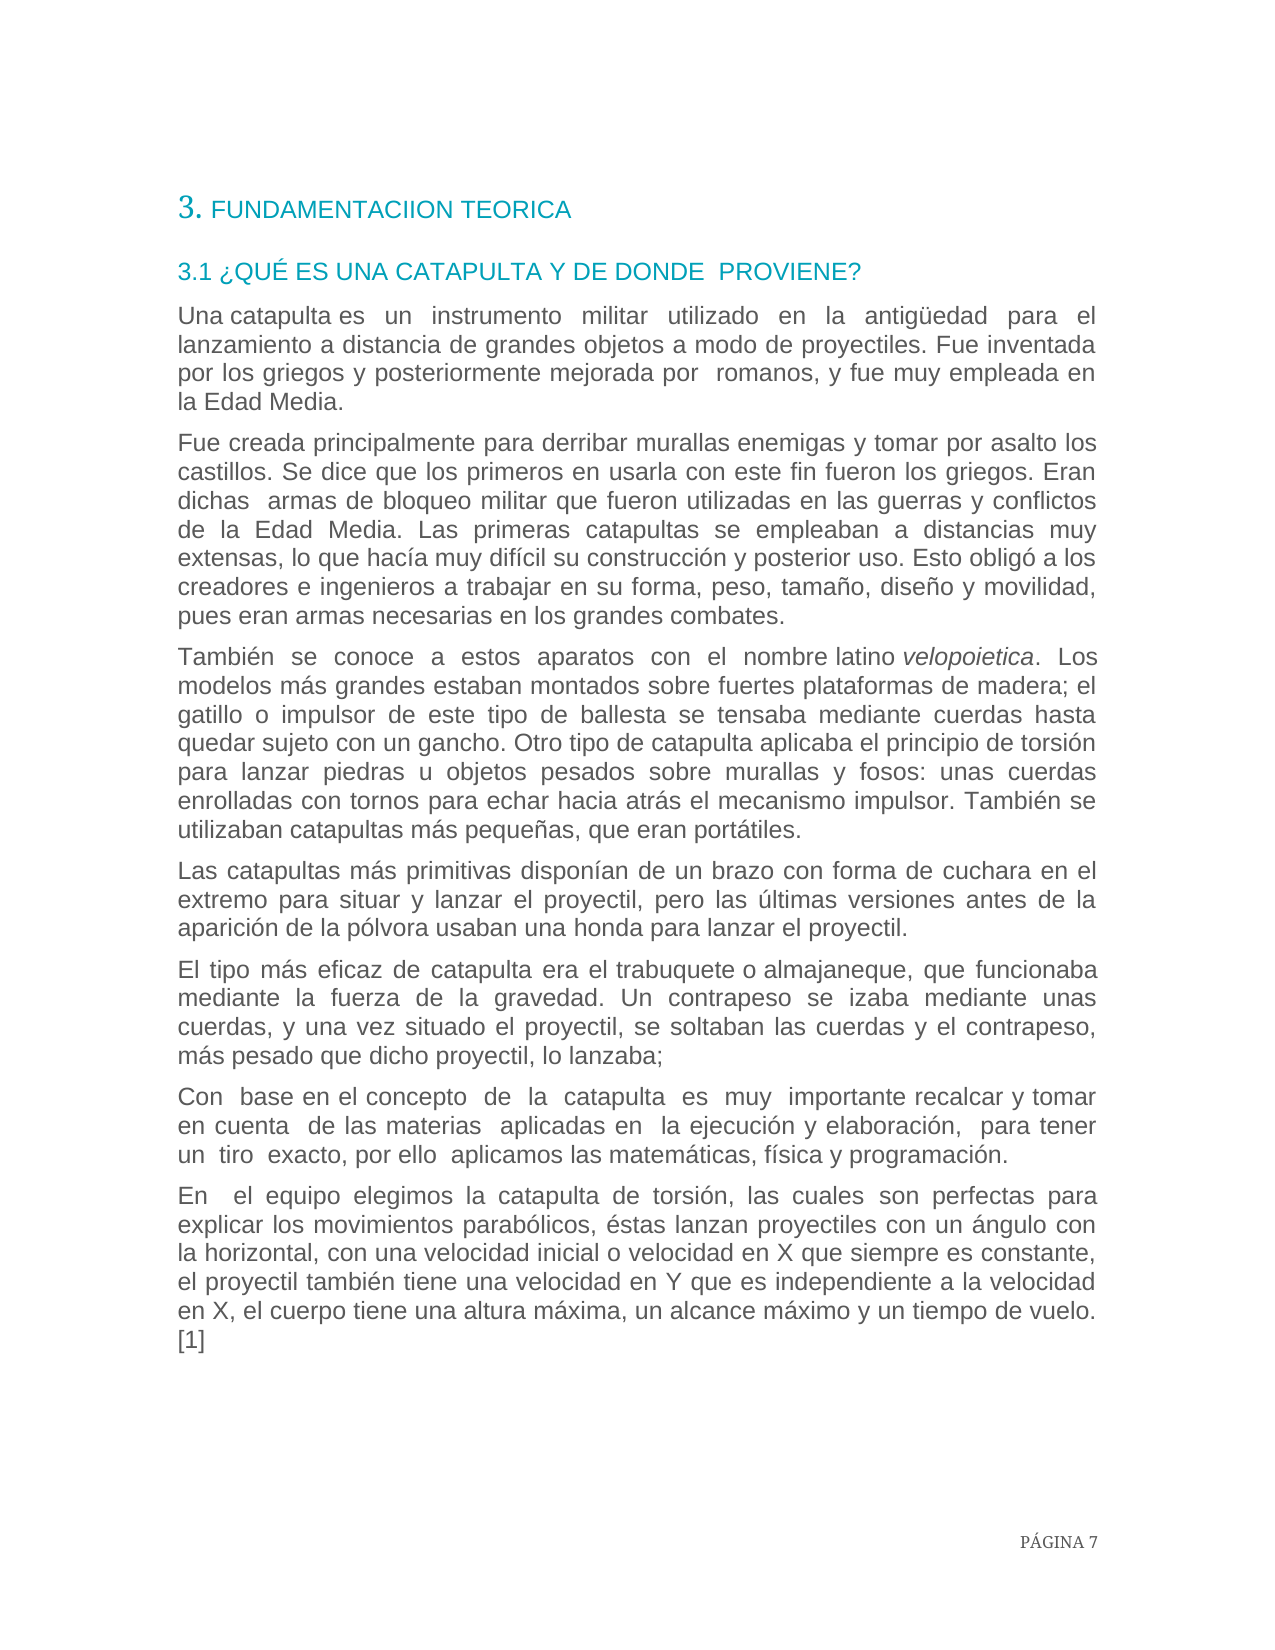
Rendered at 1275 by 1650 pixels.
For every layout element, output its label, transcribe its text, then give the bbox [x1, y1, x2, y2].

subtitle 3. FUNDAMENTACIION TEORICA [177, 185, 1098, 228]
text Con base en el concepto de la catapulta es muy importante recalcar y tomar en cuenta de las materias aplicadas en la ejecución y elaboración, para tener un tiro exacto, por ello aplicamos las matemáticas, física y programación. [177, 1082, 1098, 1168]
text Fue creada principalmente para derribar murallas enemigas y tomar por asalto los castillos. Se dice que los primeros en usarla con este fin fueron los griegos. Eran dichas armas de bloqueo militar que fueron utilizadas en las guerras y conflictos de la Edad Media. Las primeras catapultas se empleaban a distancias muy extensas, lo que hacía muy difícil su construcción y posterior uso. Esto obligó a los creadores e ingenieros a trabajar en su forma, peso, tamaño, diseño y movilidad, pues eran armas necesarias en los grandes combates. [177, 428, 1098, 630]
text Una catapulta es un instrumento militar utilizado en la antigüedad para el lanzamiento a distancia de grandes objetos a modo de proyectiles. Fue inventada por los griegos y posteriormente mejorada por romanos, y fue muy empleada en la Edad Media. [177, 301, 1098, 416]
text En el equipo elegimos la catapulta de torsión, las cuales son perfectas para explicar los movimientos parabólicos, éstas lanzan proyectiles con un ángulo con la horizontal, con una velocidad inicial o velocidad en X que siempre es constante, el proyectil también tiene una velocidad en Y que es independiente a la velocidad en X, el cuerpo tiene una altura máxima, un alcance máximo y un tiempo de vuelo. [1] [177, 1181, 1098, 1353]
subtitle 3.1 ¿Qué es una catapulta y de donde proviene? [177, 257, 1098, 286]
text Las catapultas más primitivas disponían de un brazo con forma de cuchara en el extremo para situar y lanzar el proyectil, pero las últimas versiones antes de la aparición de la pólvora usaban una honda para lanzar el proyectil. [177, 856, 1098, 942]
text El tipo más eficaz de catapulta era el trabuquete o almajaneque, que funcionaba mediante la fuerza de la gravedad. Un contrapeso se izaba mediante unas cuerdas, y una vez situado el proyectil, se soltaban las cuerdas y el contrapeso, más pesado que dicho proyectil, lo lanzaba; [177, 955, 1098, 1070]
text También se conoce a estos aparatos con el nombre latino velopoietica. Los modelos más grandes estaban montados sobre fuertes plataformas de madera; el gatillo o impulsor de este tipo de ballesta se tensaba mediante cuerdas hasta quedar sujeto con un gancho. Otro tipo de catapulta aplicaba el principio de torsión para lanzar piedras u objetos pesados sobre murallas y fosos: unas cuerdas enrolladas con tornos para echar hacia atrás el mecanismo impulsor. También se utilizaban catapultas más pequeñas, que eran portátiles. [177, 642, 1098, 843]
